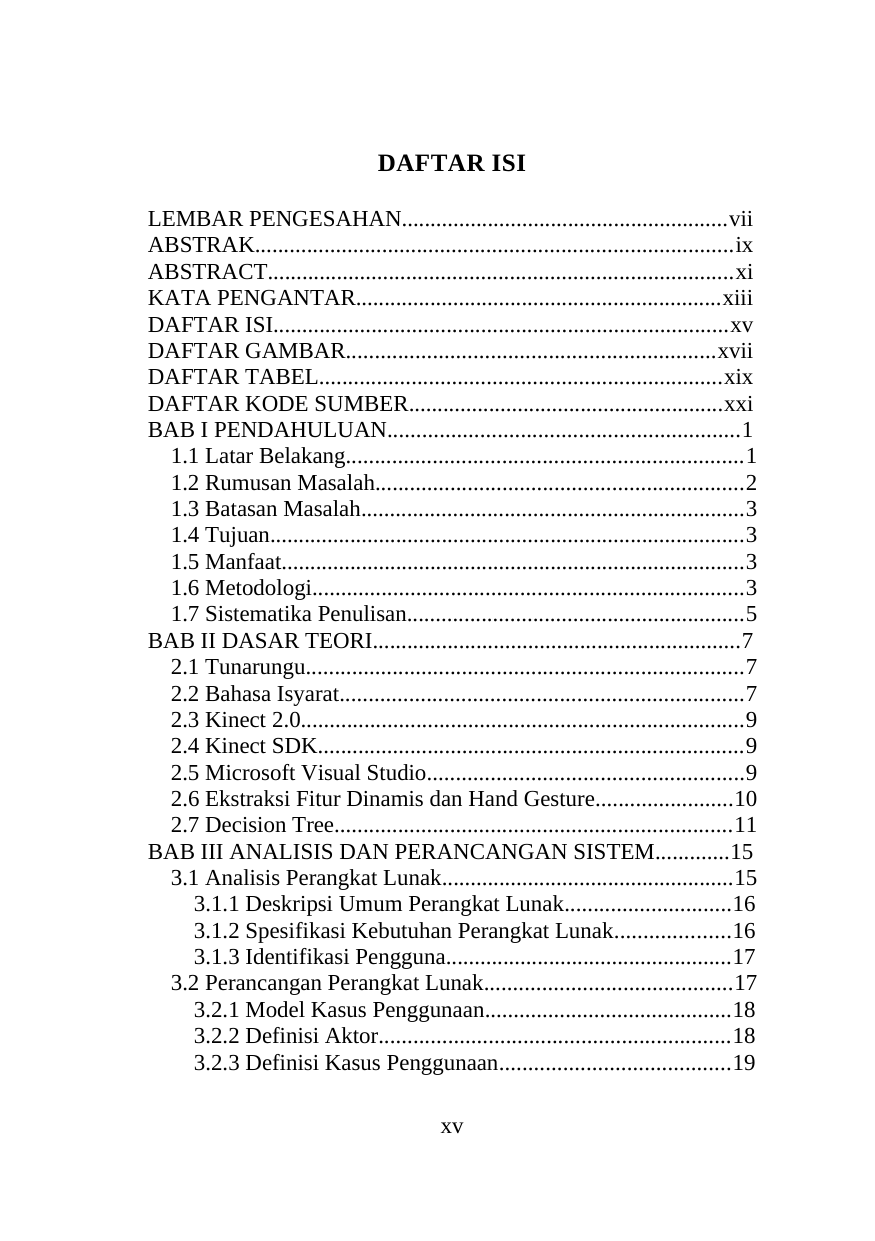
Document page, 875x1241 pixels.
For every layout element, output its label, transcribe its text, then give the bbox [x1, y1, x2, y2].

subtitle DAFTAR ISI [148, 148, 756, 176]
